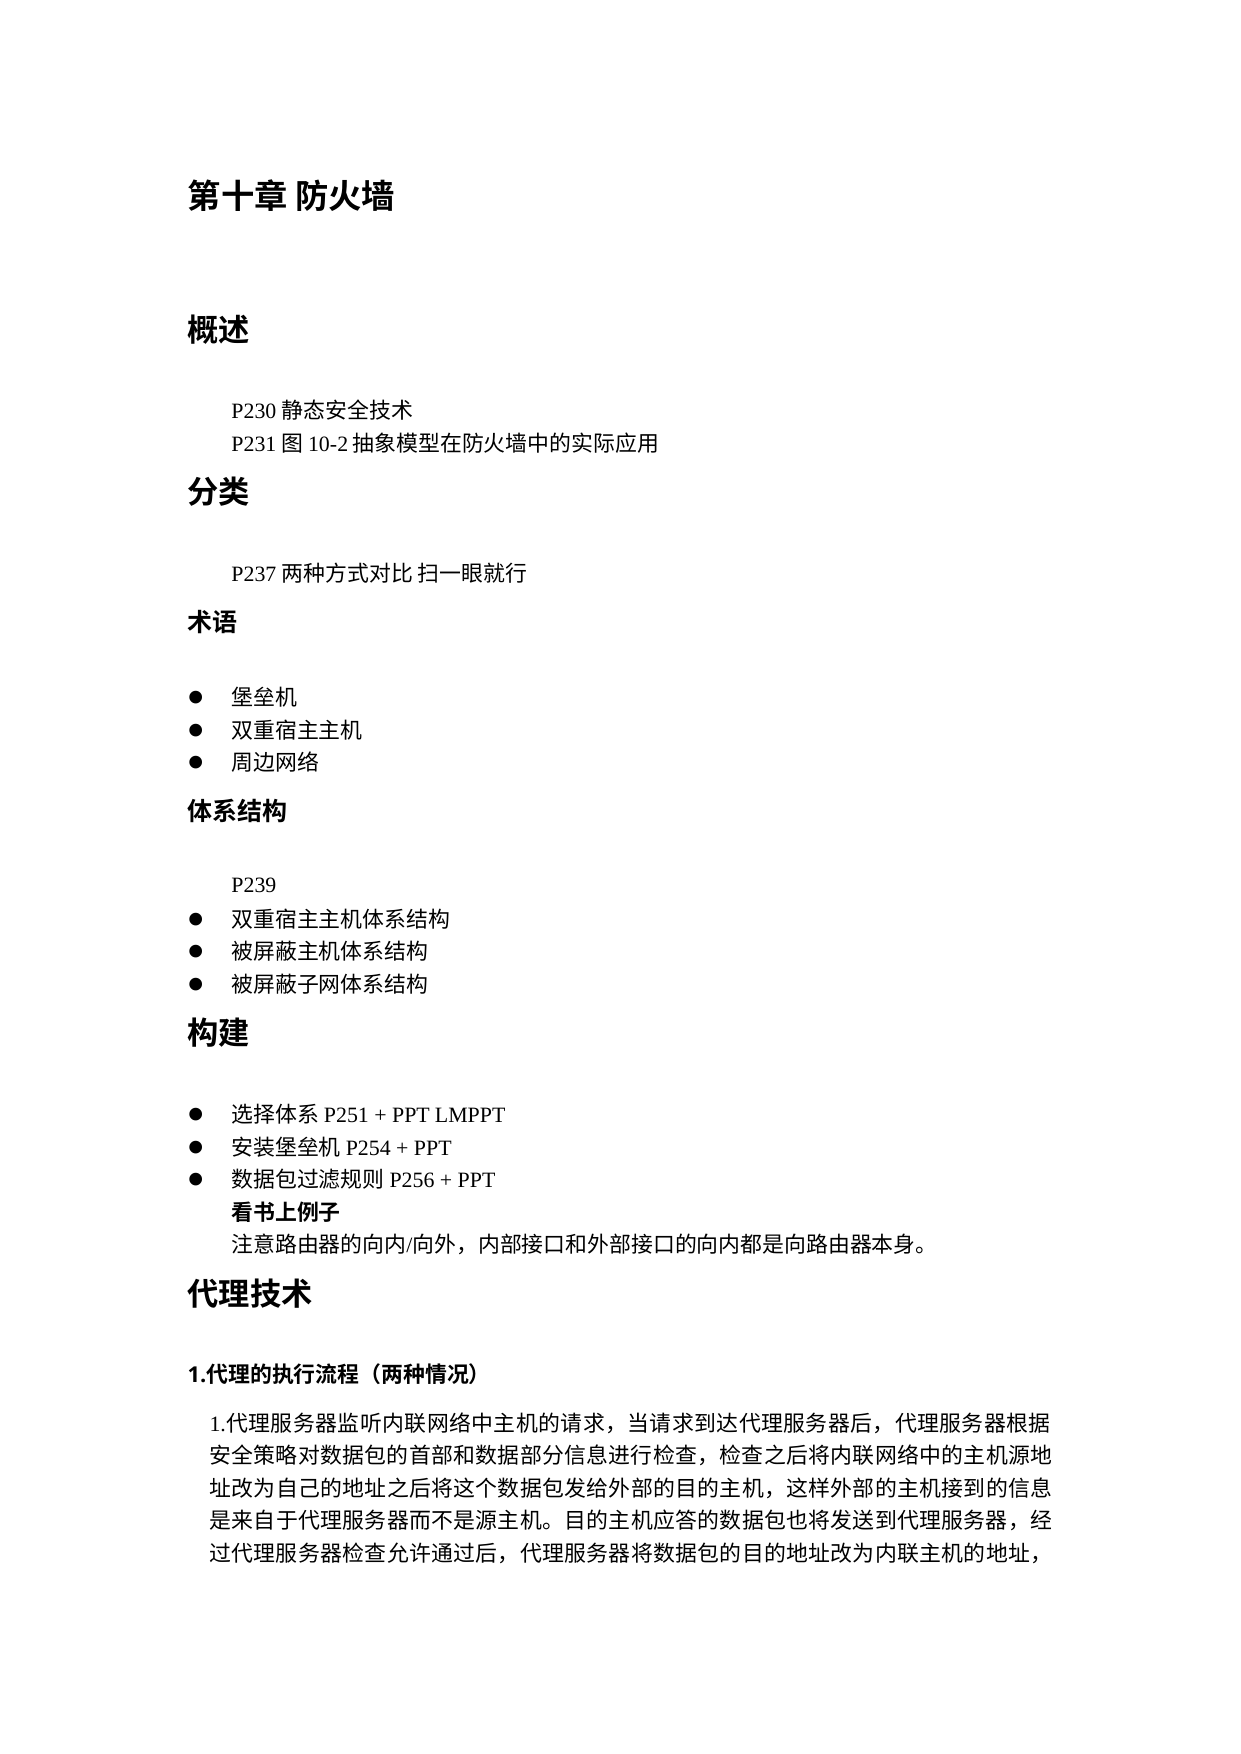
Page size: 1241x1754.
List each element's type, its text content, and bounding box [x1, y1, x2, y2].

text 1.代理的执行流程（两种情况） [187, 1357, 1053, 1389]
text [209, 1405, 1053, 1568]
list 双重宿主主机体系结构 [187, 901, 1053, 934]
subtitle 术语 [187, 588, 1053, 653]
subtitle 构建 [187, 999, 1053, 1064]
list 周边网络 [187, 745, 1053, 777]
subtitle 分类 [187, 458, 1053, 523]
text 注意路由器的向内/向外，内部接口和外部接口的向内都是向路由器本身。 [187, 1227, 1053, 1259]
list 双重宿主主机 [187, 712, 1053, 745]
subtitle 第十章 防火墙 [187, 162, 1053, 227]
subtitle 体系结构 [187, 777, 1053, 842]
text P239 [187, 869, 1053, 901]
text P231 图10-2抽象模型在防火墙中的实际应用 [187, 425, 1053, 458]
list 选择体系 P251 + PPT LMPPT [187, 1097, 1053, 1129]
list 被屏蔽子网体系结构 [187, 966, 1053, 999]
list 安装堡垒机 P254 + PPT [187, 1129, 1053, 1162]
list 数据包过滤规则 P256 + PPT [187, 1162, 1053, 1194]
text P230 静态安全技术 [187, 393, 1053, 425]
text P237 两种方式对比 扫一眼就行 [187, 556, 1053, 588]
list 被屏蔽主机体系结构 [187, 934, 1053, 966]
list 看书上例子 [231, 1194, 1053, 1227]
subtitle 代理技术 [187, 1259, 1053, 1324]
list 堡垒机 [187, 680, 1053, 712]
subtitle 概述 [187, 295, 1053, 360]
